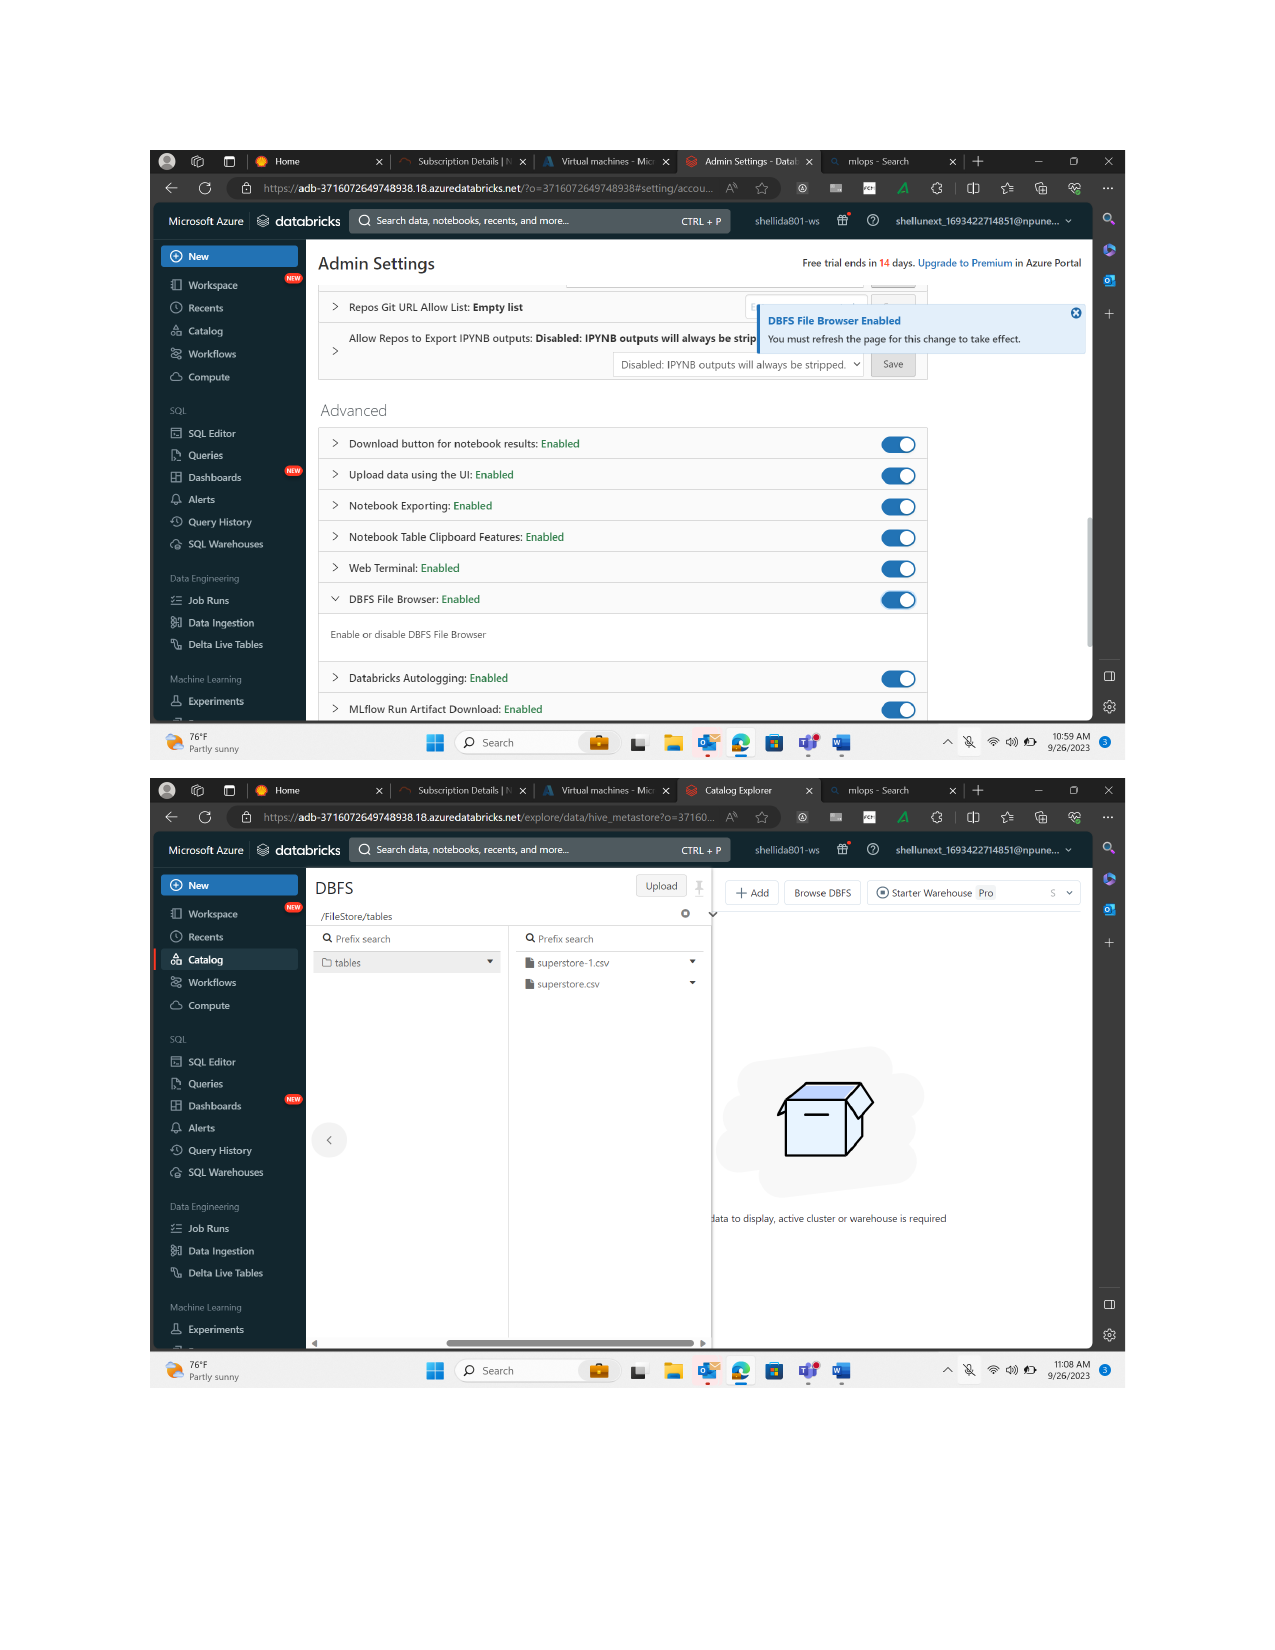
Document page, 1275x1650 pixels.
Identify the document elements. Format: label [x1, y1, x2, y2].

picture [150, 150, 1125, 760]
picture [150, 778, 1125, 1388]
